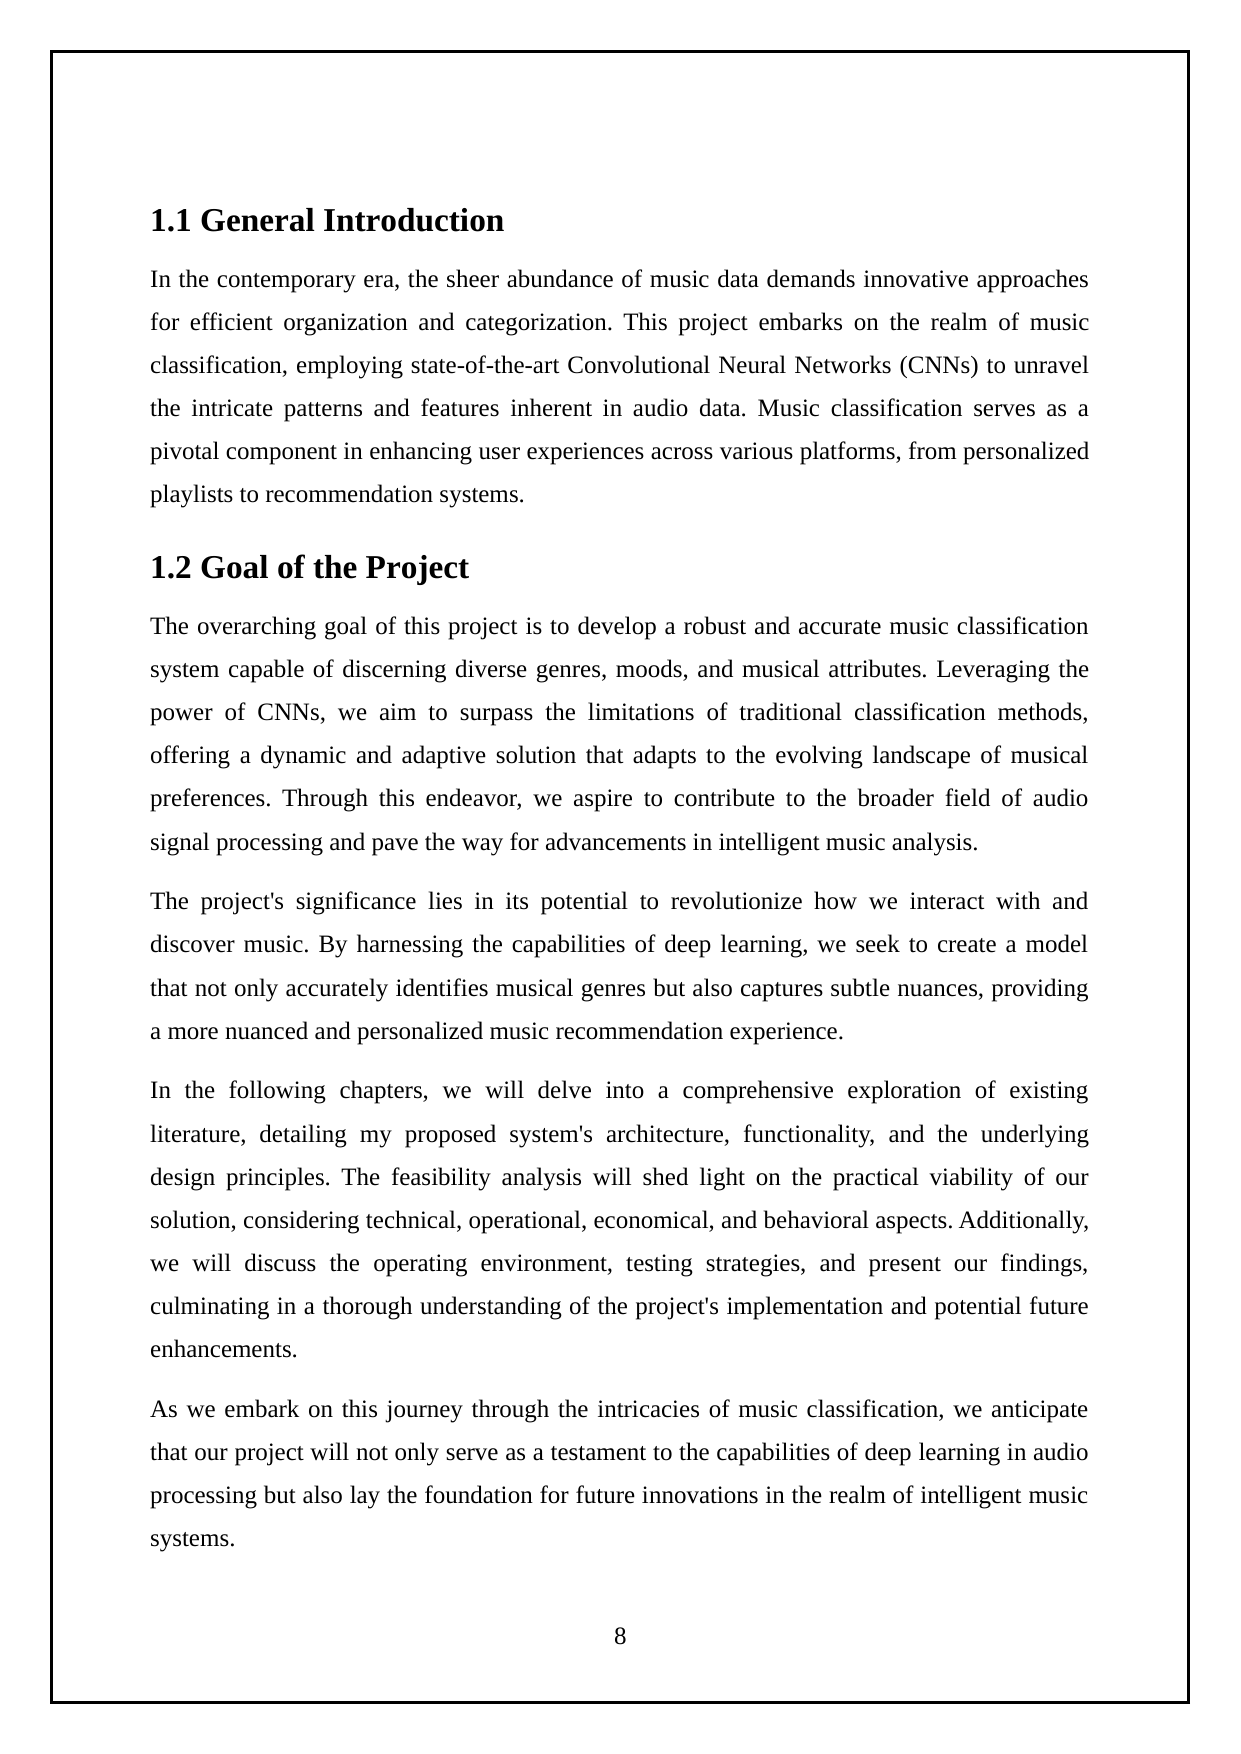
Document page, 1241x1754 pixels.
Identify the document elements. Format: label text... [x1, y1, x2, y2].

text The project's significance lies in its potential to revolutionize how we interact with and discover music. By harnessing the capabilities of deep learning, we seek to create a model that not only accurately identifies musical genres but also captures subtle nuances, providing a more nuanced and personalized music recommendation experience. [150, 886, 1090, 1044]
subtitle 1.2 Goal of the Project [150, 548, 913, 586]
text As we embark on this journey through the intricacies of music classification, we anticipate that our project will not only serve as a testament to the capabilities of deep learning in audio processing but also lay the foundation for future innovations in the realm of intelligent music systems. [150, 1394, 1090, 1552]
text The overarching goal of this project is to develop a robust and accurate music classification system capable of discerning diverse genres, moods, and musical attributes. Leveraging the power of CNNs, we aim to surpass the limitations of traditional classification methods, offering a dynamic and adaptive solution that adapts to the evolving landscape of musical preferences. Through this endeavor, we aspire to contribute to the broader field of audio signal processing and pave the way for advancements in intelligent music analysis. [150, 611, 1090, 855]
text In the following chapters, we will delve into a comprehensive exploration of existing literature, detailing my proposed system's architecture, functionality, and the underlying design principles. The feasibility analysis will shed light on the practical viability of our solution, considering technical, operational, economical, and behavioral aspects. Additionally, we will discuss the operating environment, testing strategies, and present our findings, culminating in a thorough understanding of the project's implementation and potential future enhancements. [150, 1076, 1090, 1363]
subtitle 1.1 General Introduction [150, 201, 913, 239]
text In the contemporary era, the sheer abundance of music data demands innovative approaches for efficient organization and categorization. This project embarks on the realm of music classification, employing state-of-the-art Convolutional Neural Networks (CNNs) to unravel the intricate patterns and features inherent in audio data. Music classification serves as a pivotal component in enhancing user experiences across various platforms, from personalized playlists to recommendation systems. [150, 264, 1090, 508]
